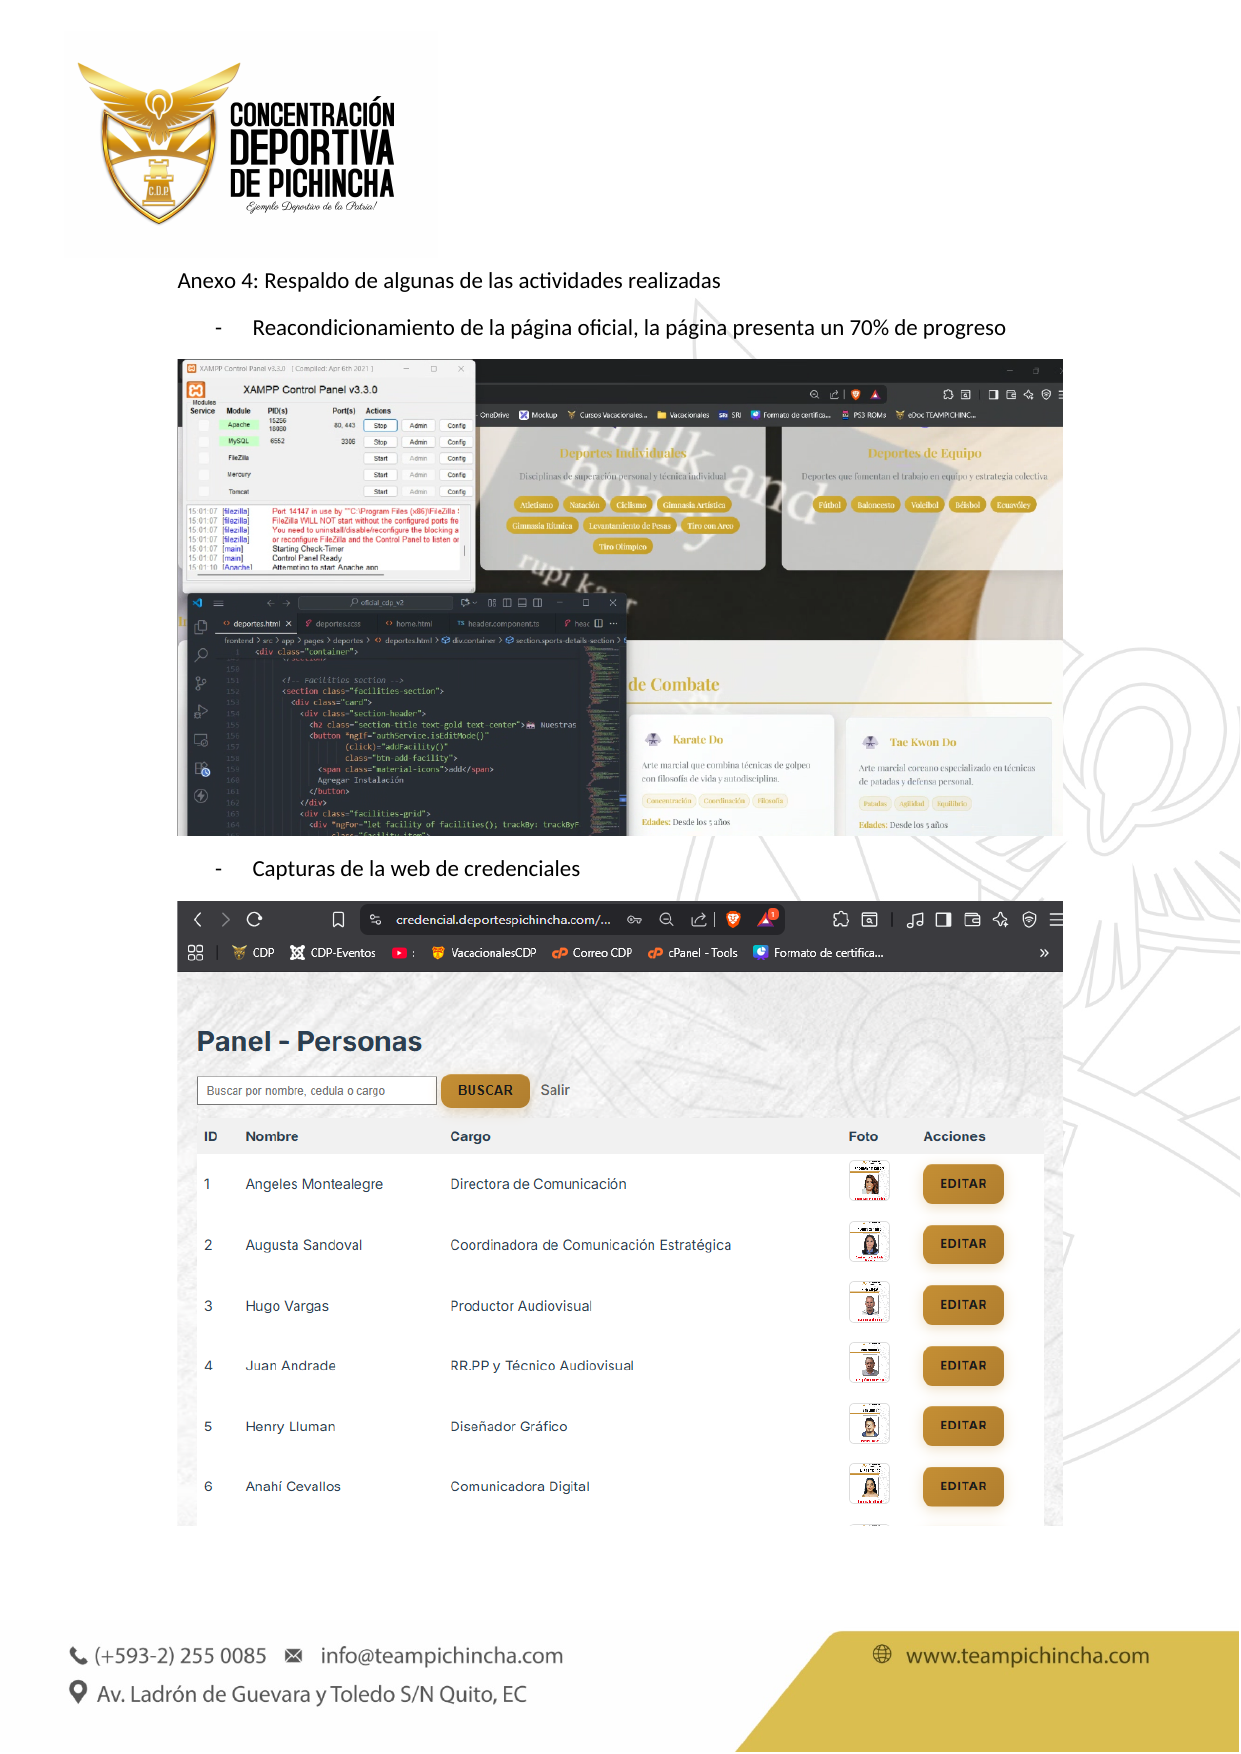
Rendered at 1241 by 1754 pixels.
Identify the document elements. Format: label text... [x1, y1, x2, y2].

picture [0, 1620, 1239, 1752]
list Reacondicionamiento de la página oficial, la página presenta un 70% de progreso [215, 313, 1063, 341]
list Capturas de la web de credenciales [215, 854, 1063, 882]
text Anexo 4: Respaldo de algunas de las actividades realizadas [177, 266, 1063, 294]
picture [64, 31, 438, 258]
picture [0, 267, 1241, 1576]
